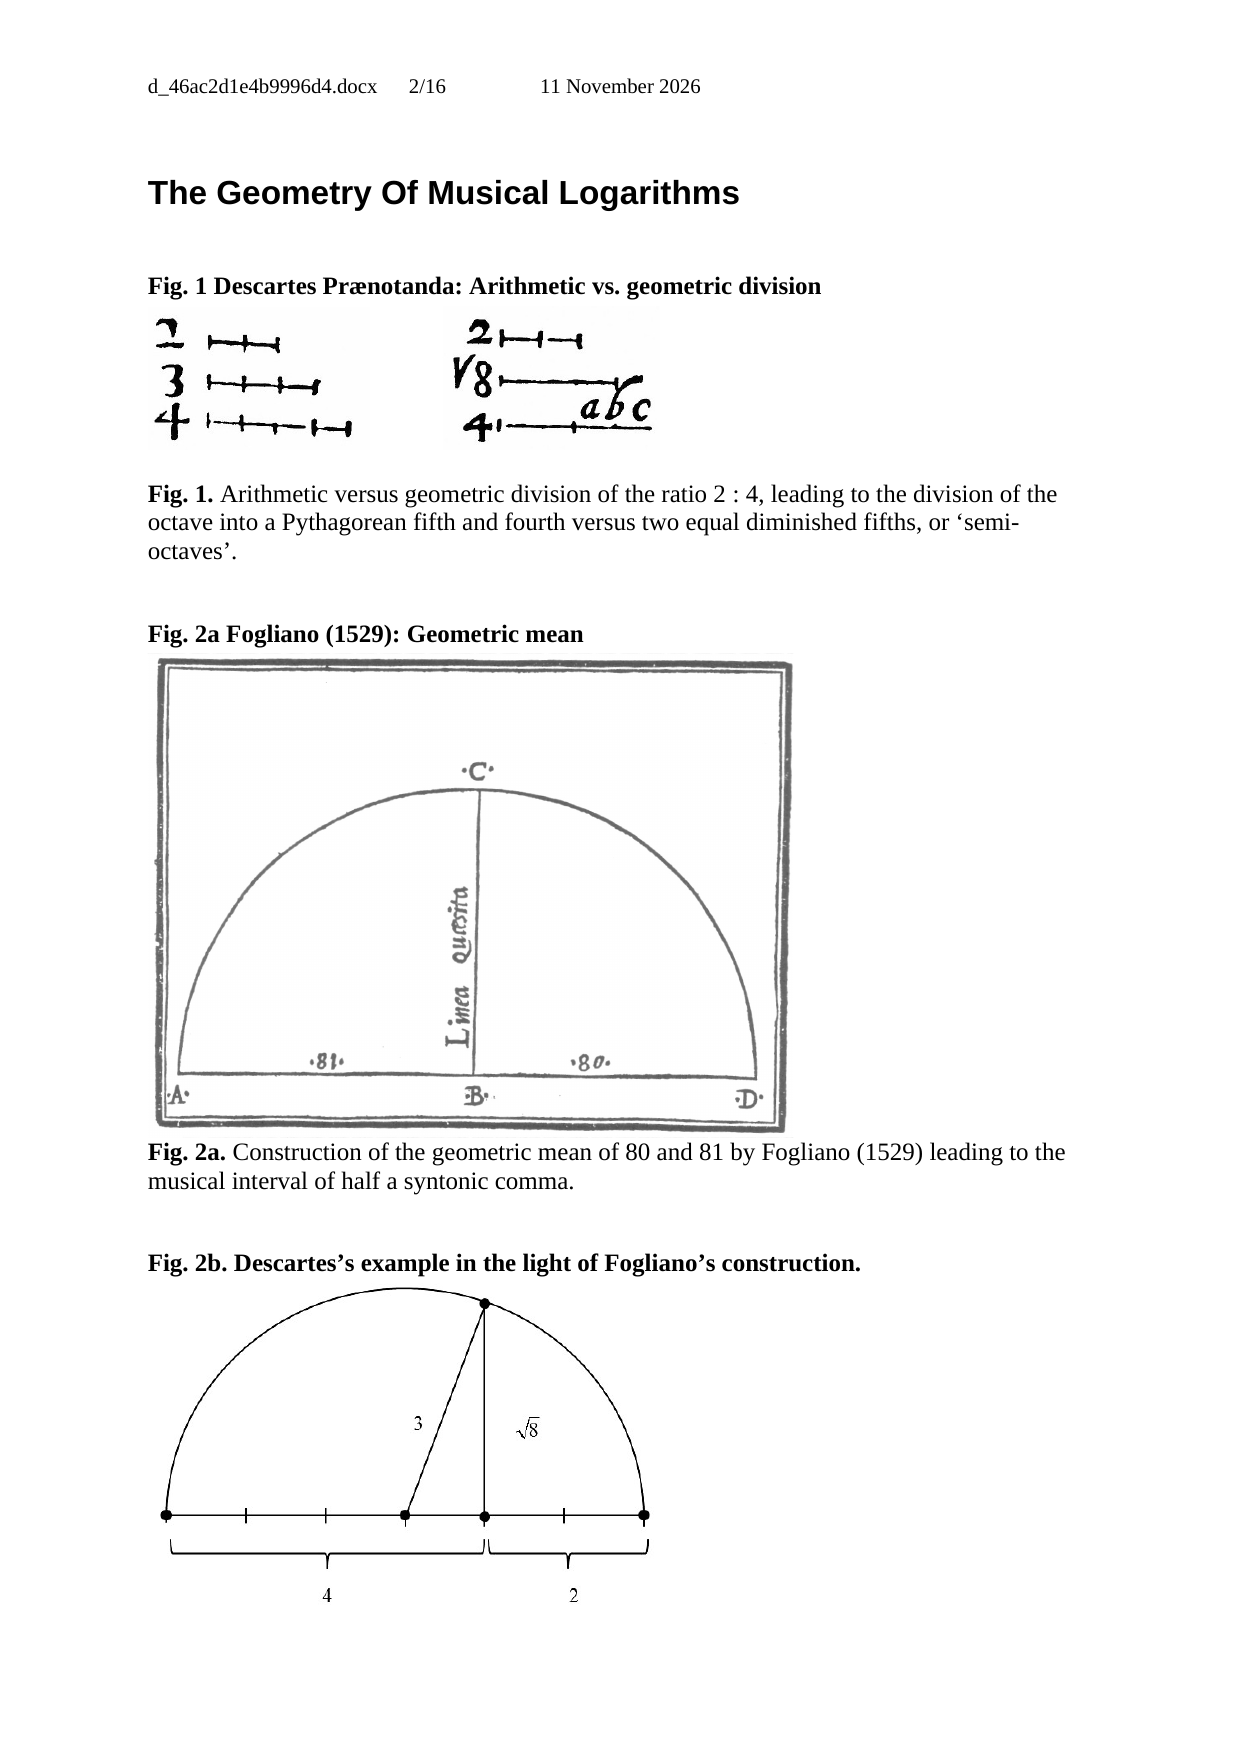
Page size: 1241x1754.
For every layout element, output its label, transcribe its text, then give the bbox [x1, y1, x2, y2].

picture [147, 307, 370, 450]
text Fig. 2a. Construction of the geometric mean of 80 and 81 by Fogliano (1529) leading to the musical interval of half a syntonic comma. [148, 1137, 1092, 1195]
text Fig. 1. Arithmetic versus geometric division of the ratio 2 : 4, leading to the division of the octave into a Pythagorean fifth and fourth versus two equal diminished fifths, or ‘semi-octaves’. [148, 479, 1092, 565]
picture [147, 653, 794, 1138]
picture [442, 306, 660, 450]
subtitle The Geometry Of Musical Logarithms [148, 173, 1092, 211]
picture [147, 1283, 673, 1624]
subtitle Fig. 2a Fogliano (1529): Geometric mean [148, 619, 1092, 647]
subtitle Fig. 1 Descartes Prænotanda: Arithmetic vs. geometric division [148, 271, 1092, 300]
subtitle Fig. 2b. Descartes’s example in the light of Fogliano’s construction. [148, 1248, 1092, 1277]
